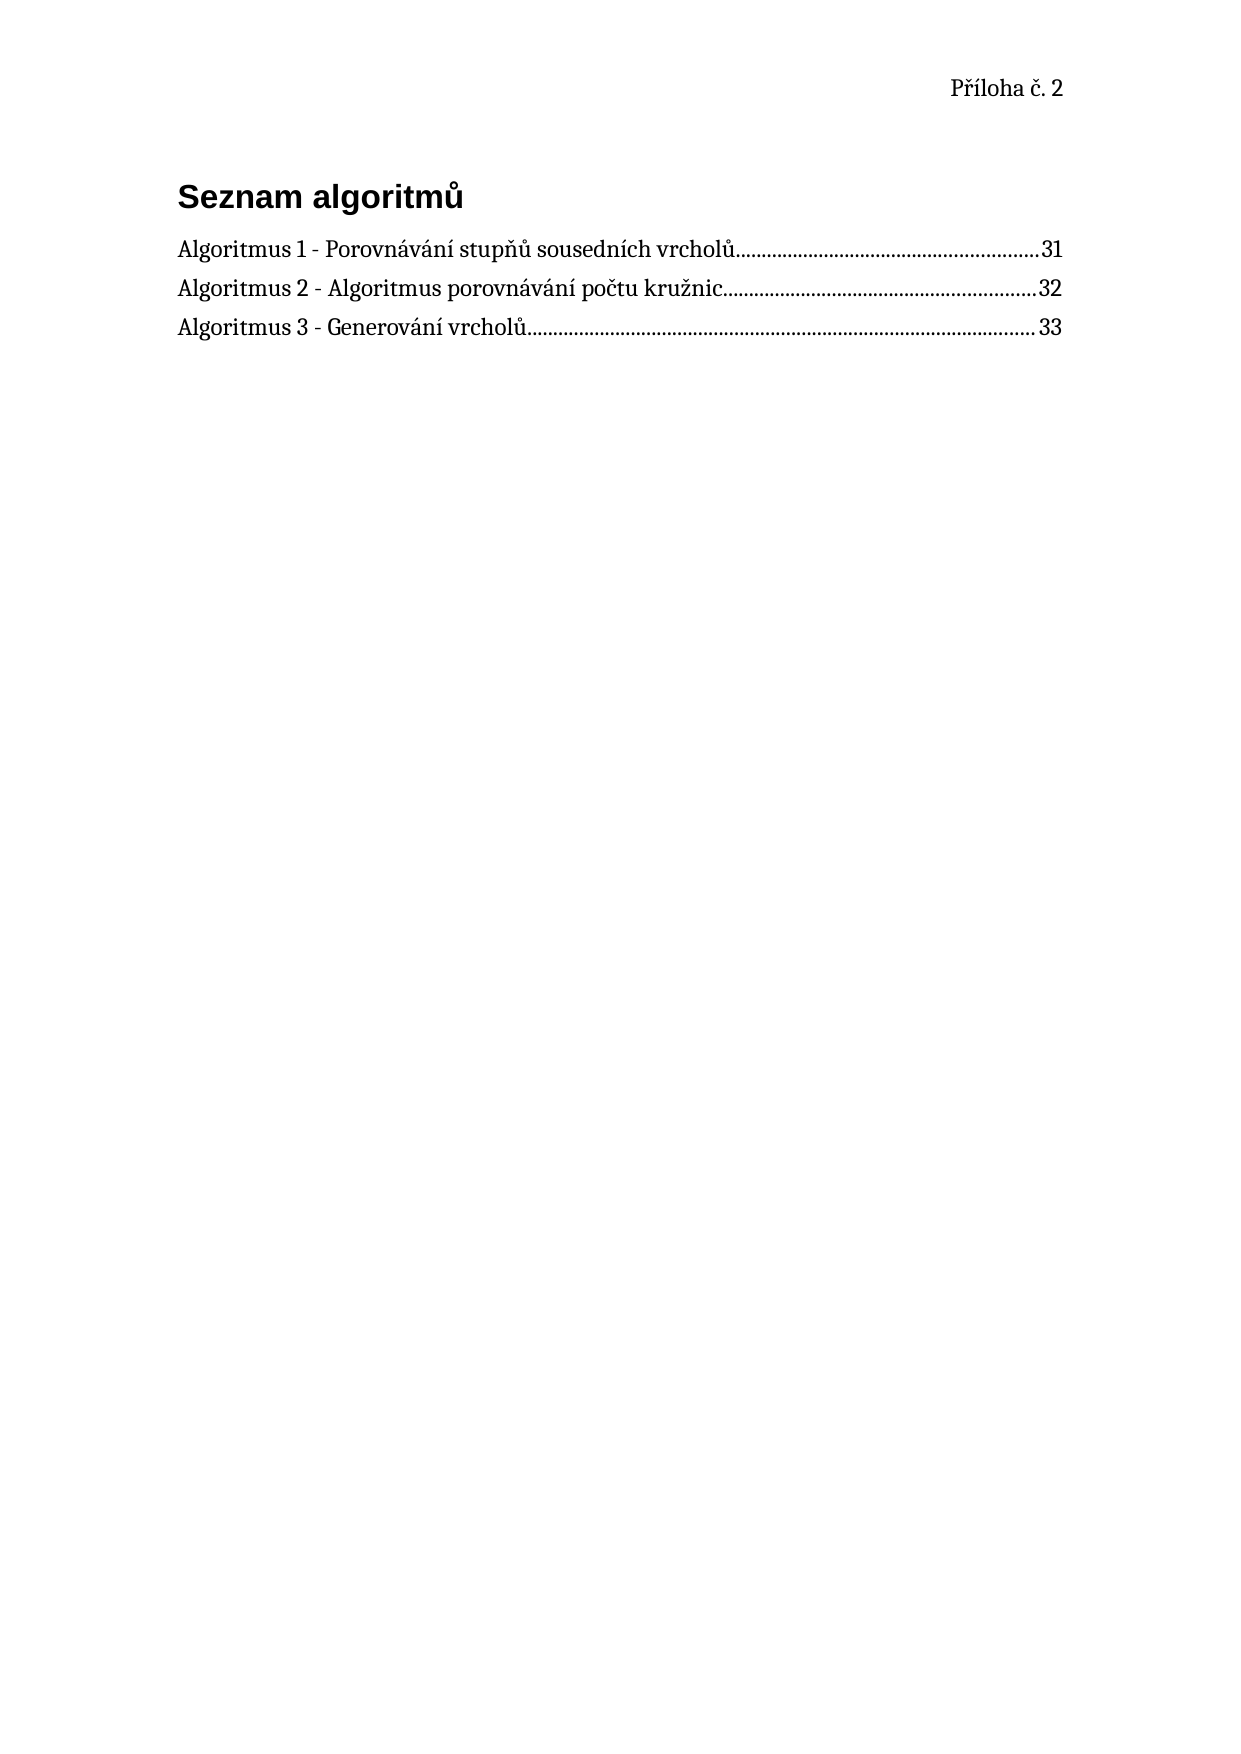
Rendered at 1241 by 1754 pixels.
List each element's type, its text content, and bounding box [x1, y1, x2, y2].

text Algoritmus 1 - Porovnávání stupňů sousedních vrcholů 31 [177, 235, 1063, 263]
text Seznam algoritmů [177, 177, 1063, 216]
text Algoritmus 3 - Generování vrcholů 33 [177, 313, 1063, 342]
text Algoritmus 2 - Algoritmus porovnávání počtu kružnic 32 [177, 274, 1063, 303]
